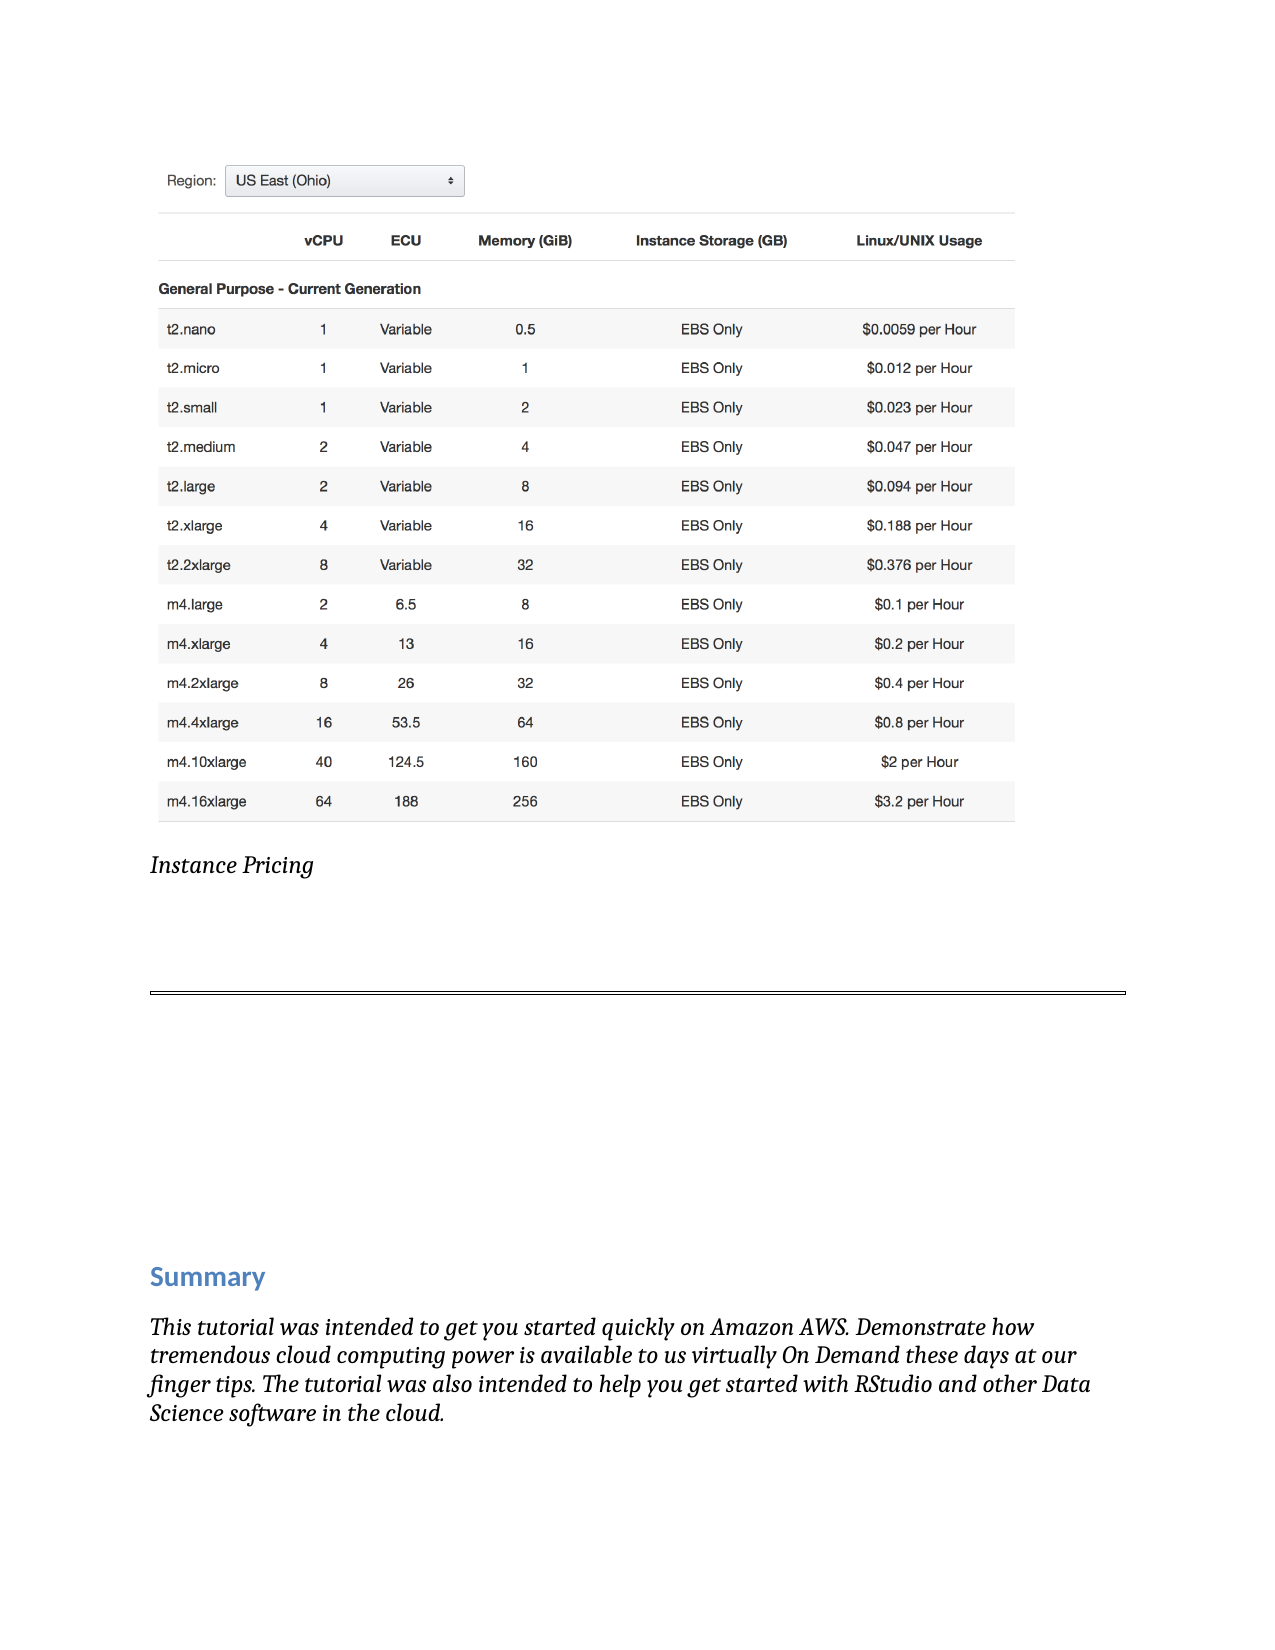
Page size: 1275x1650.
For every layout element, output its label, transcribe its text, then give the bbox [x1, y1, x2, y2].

text This tutorial was intended to get you started quickly on Amazon AWS. Demonstrate how tremendous cloud computing power is available to us virtually On Demand these days at our finger tips. The tutorial was also intended to help you get started with RStudio and other Data Science software in the cloud. [150, 1313, 1125, 1428]
text Instance Pricing [150, 851, 1125, 880]
subtitle Summary [150, 1258, 1125, 1294]
picture [150, 150, 1025, 831]
